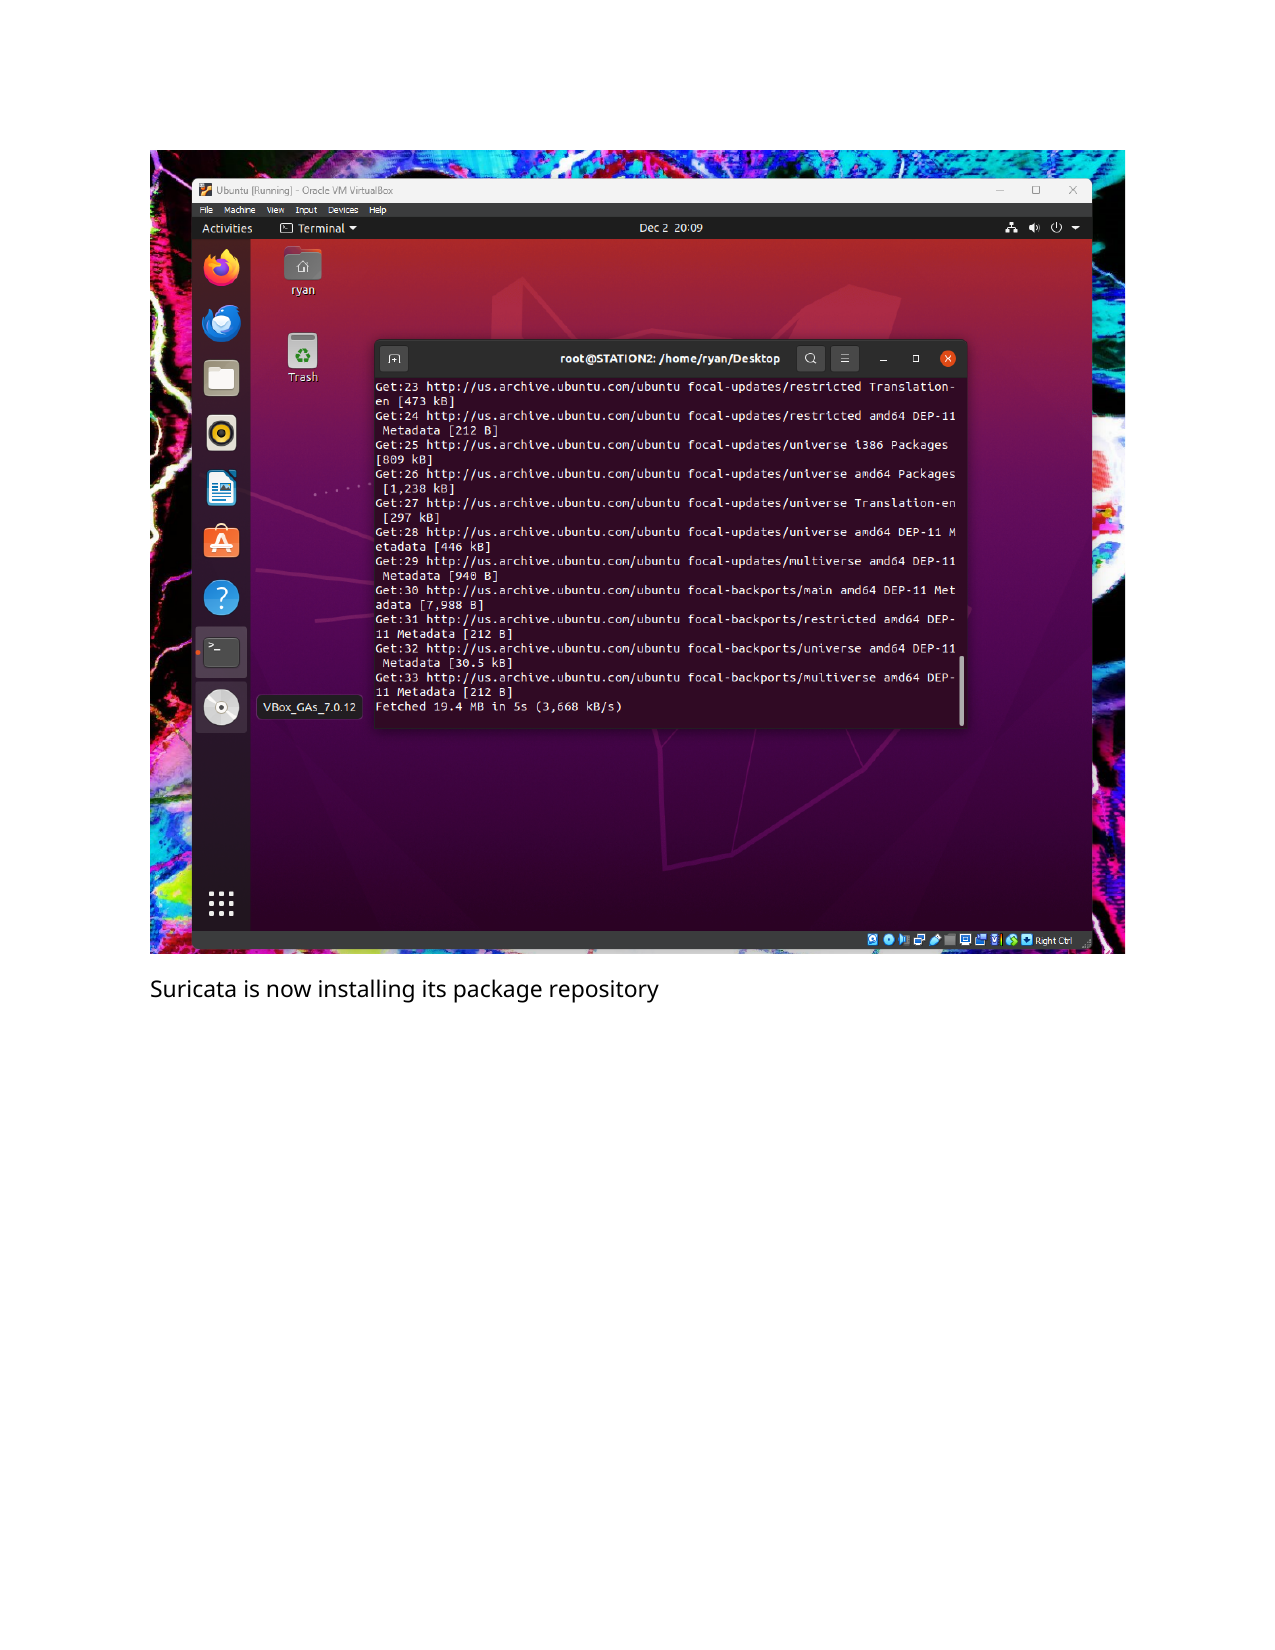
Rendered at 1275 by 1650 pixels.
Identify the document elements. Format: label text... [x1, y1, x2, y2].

picture [150, 150, 1125, 954]
text Suricata is now installing its package repository [150, 973, 1125, 1004]
picture [872, 159, 884, 171]
